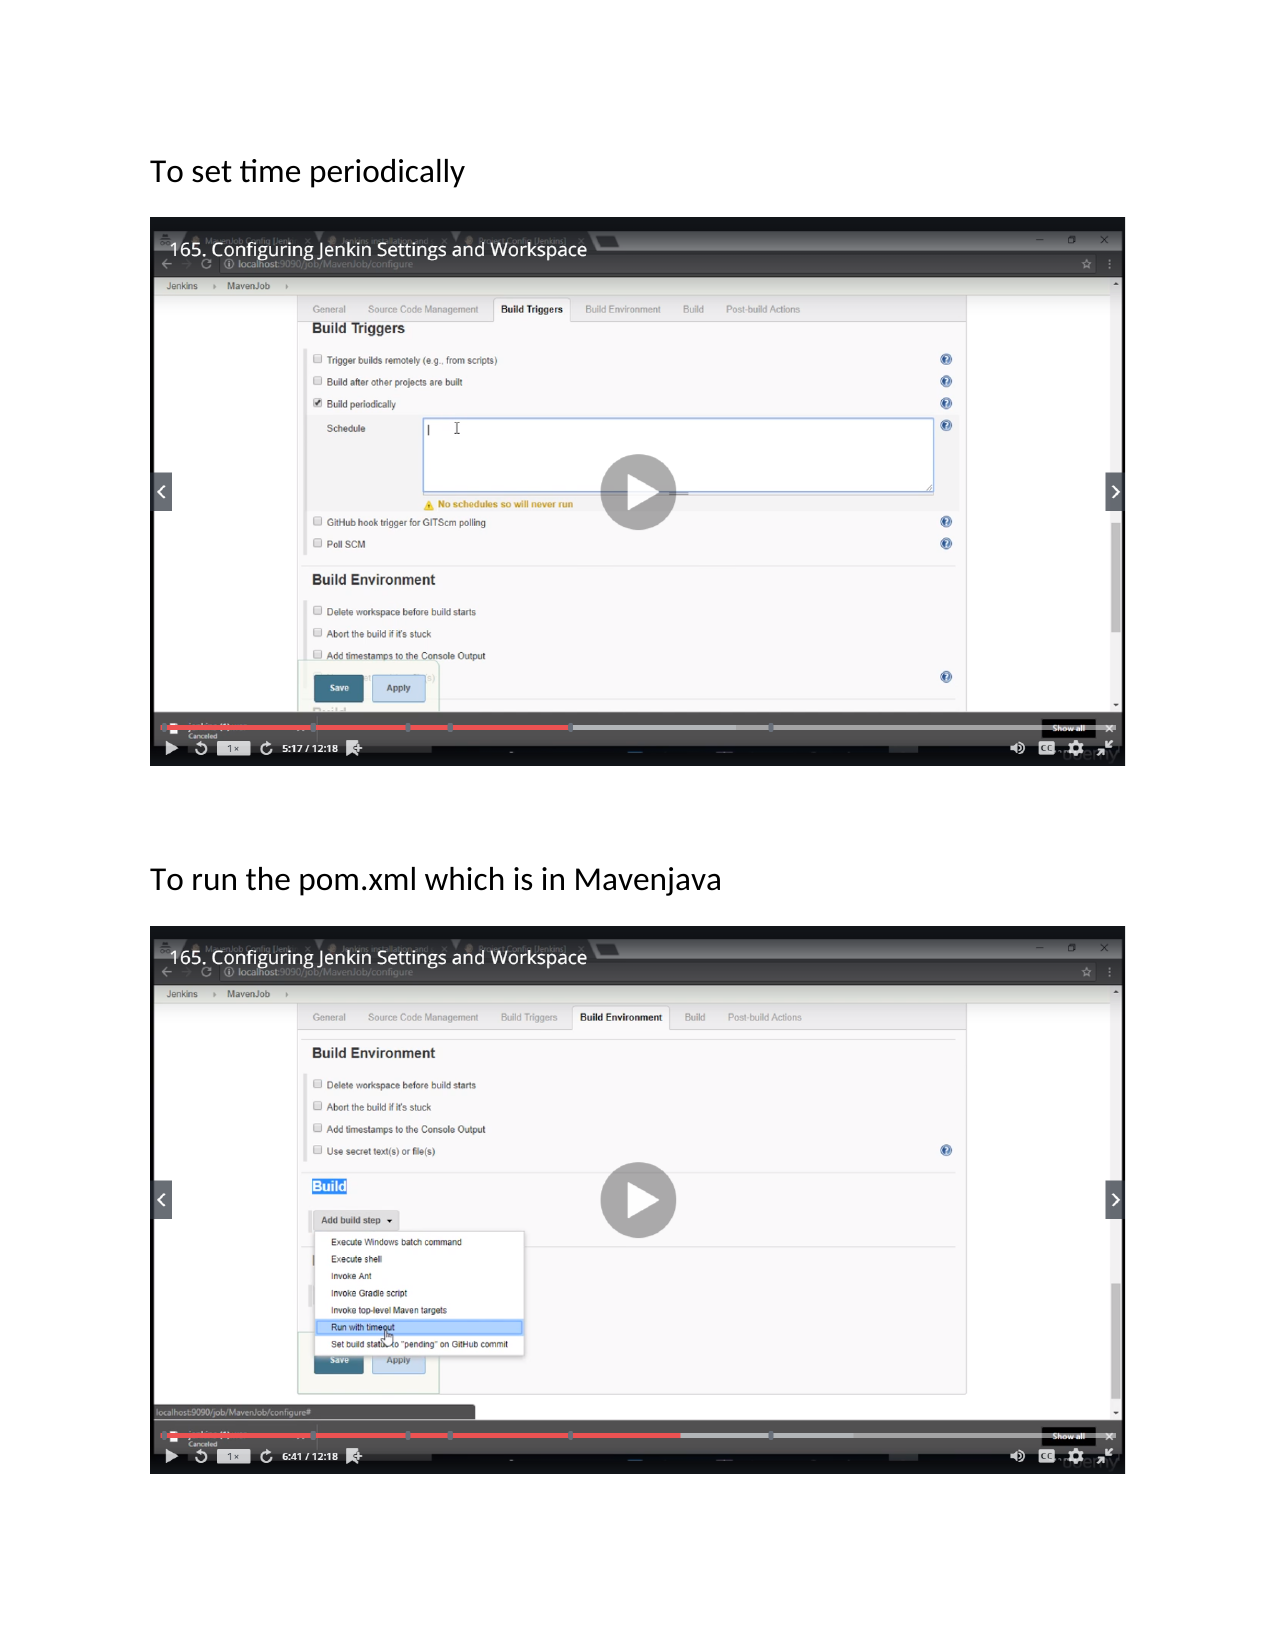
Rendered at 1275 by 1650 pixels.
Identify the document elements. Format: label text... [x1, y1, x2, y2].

picture [150, 217, 1125, 766]
picture [150, 926, 1125, 1474]
text To set time periodically [150, 150, 1125, 191]
text To run the pom.xml which is in Mavenjava [150, 858, 1125, 899]
